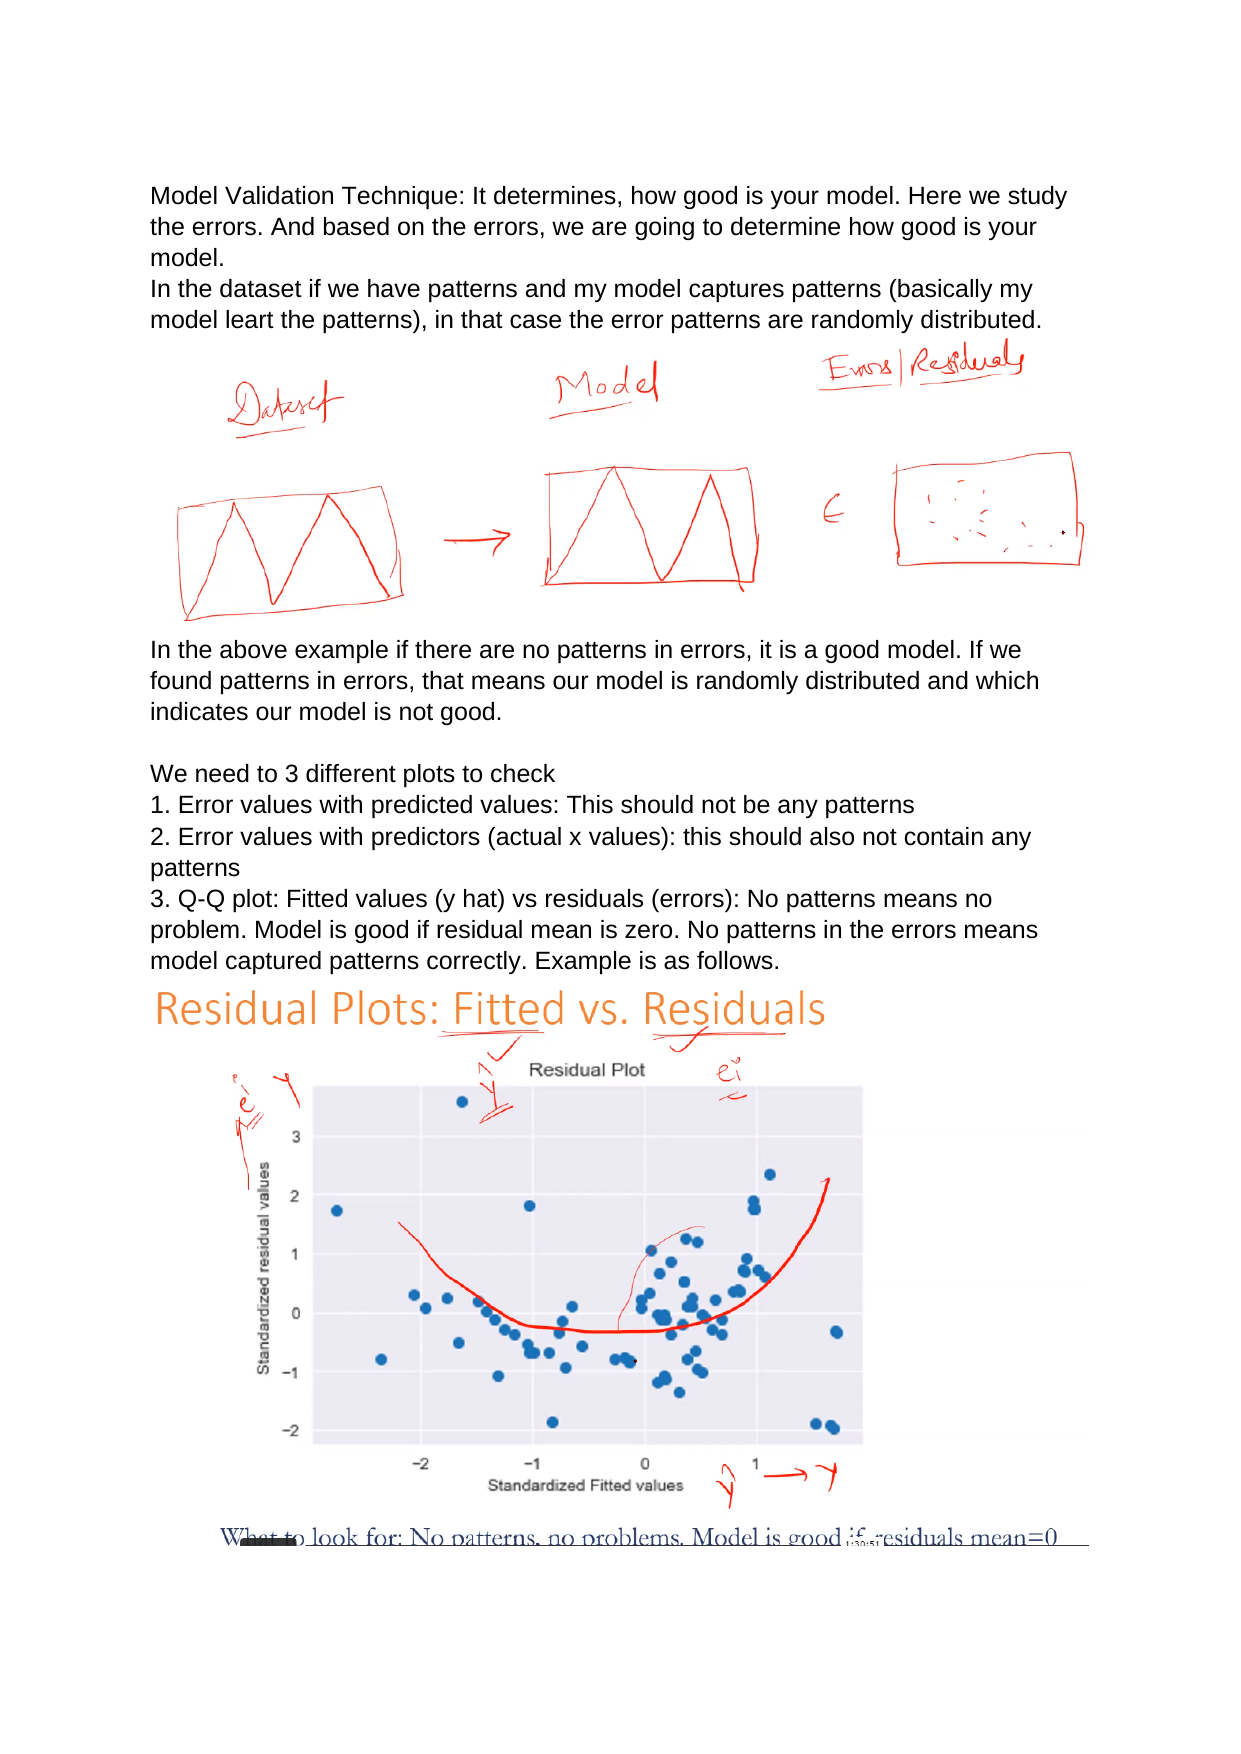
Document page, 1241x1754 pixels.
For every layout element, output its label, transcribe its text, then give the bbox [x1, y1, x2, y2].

list In the above example if there are no patterns in errors, it is a good model. If we found patterns in errors, that means our model is randomly distributed and which indicates our model is not good. [150, 635, 1090, 726]
picture [150, 336, 1091, 633]
list 3. Q-Q plot: Fitted values (y hat) vs residuals (errors): No patterns means no problem. Model is good if residual mean is zero. No patterns in the errors means model captured patterns correctly. Example is as follows. [150, 883, 1090, 974]
list We need to 3 different plots to check [150, 759, 1090, 788]
list Model Validation Technique: It determines, how good is your model. Here we study the errors. And based on the errors, we are going to determine how good is your model. [150, 181, 1090, 272]
picture [150, 976, 1089, 1546]
list 1. Error values with predicted values: This should not be any patterns [150, 790, 1090, 819]
list 2. Error values with predictors (actual x values): this should also not contain any patterns [150, 821, 1090, 881]
list In the dataset if we have patterns and my model captures patterns (basically my model leart the patterns), in that case the error patterns are randomly distributed. [150, 274, 1090, 334]
